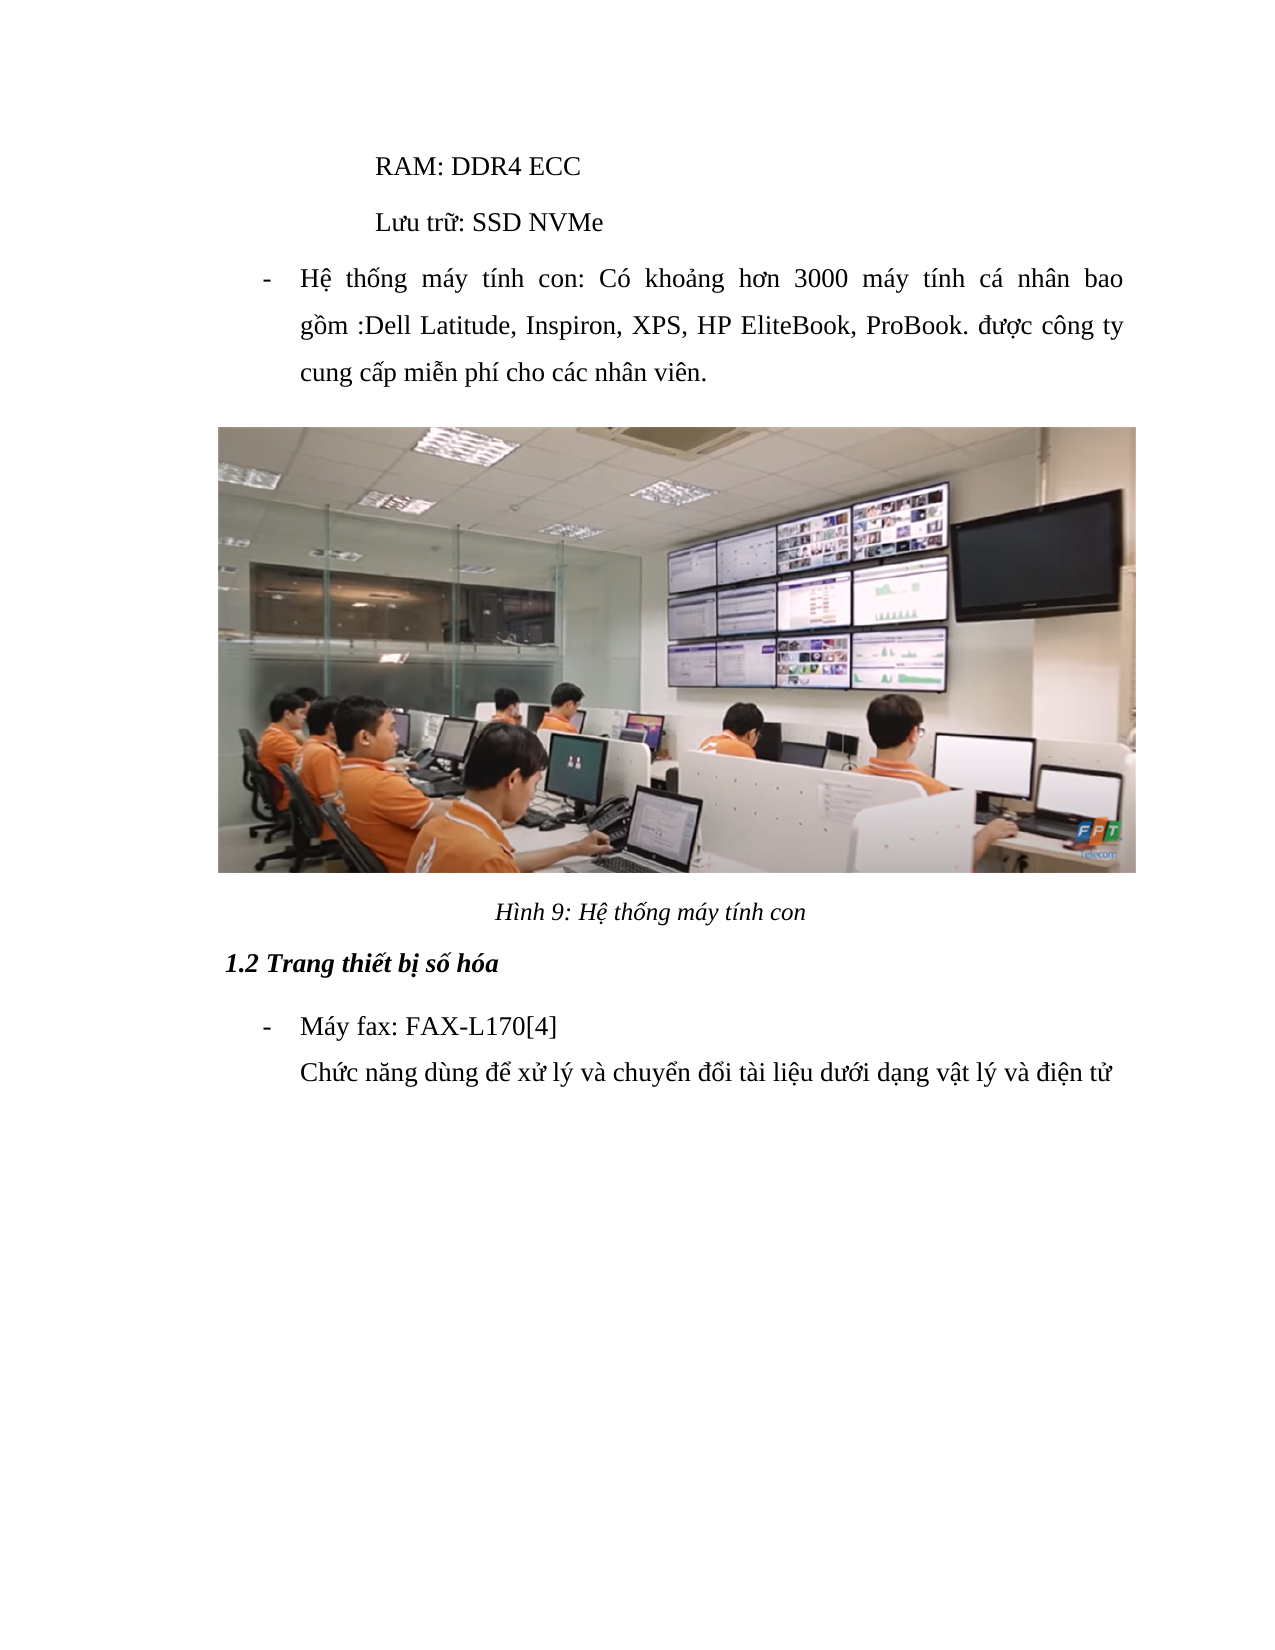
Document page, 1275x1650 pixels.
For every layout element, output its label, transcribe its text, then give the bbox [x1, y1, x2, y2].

text Lưu trữ: SSD NVMe [375, 206, 1125, 237]
text Chức năng dùng để xử lý và chuyển đổi tài liệu dưới dạng vật lý và điện tử [225, 1056, 1125, 1088]
text Hình 9: Hệ thống máy tính con [178, 897, 1125, 926]
text RAM: DDR4 ECC [375, 150, 1125, 181]
list Máy fax: FAX-L170[4] [262, 1010, 1125, 1041]
picture [150, 427, 1136, 873]
subtitle 1.2 Trang thiết bị số hóa [225, 947, 1117, 979]
list Hệ thống máy tính con: Có khoảng hơn 3000 máy tính cá nhân bao gồm :Dell Latitude, Inspiron, XPS, HP EliteBook, ProBook. được công ty cung cấp miễn phí cho các nhân viên. [262, 262, 1125, 387]
